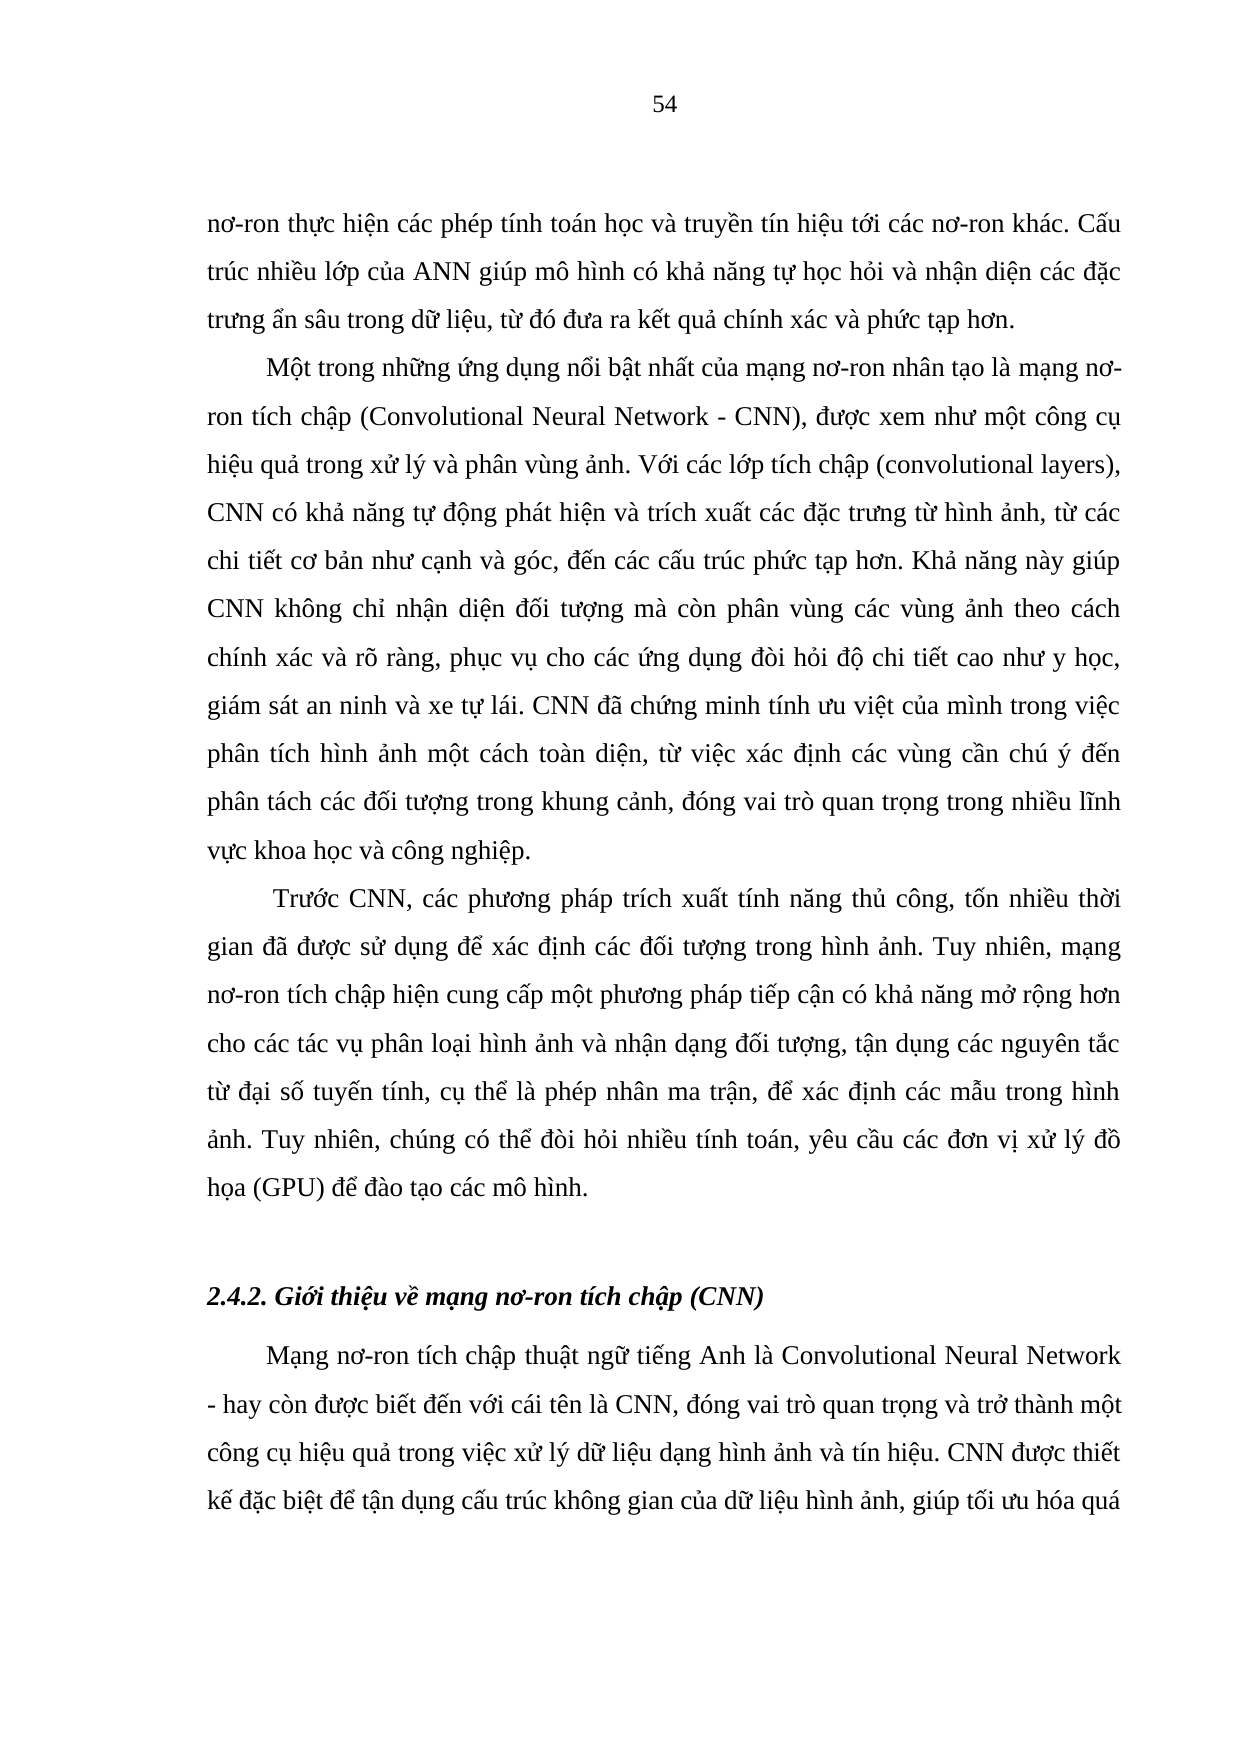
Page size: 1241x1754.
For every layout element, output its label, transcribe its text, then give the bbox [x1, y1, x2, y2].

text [207, 207, 1122, 334]
subtitle 2.4.2. Giới thiệu về mạng nơ-ron tích chập (CNN) [207, 1280, 1122, 1311]
text Một trong những ứng dụng nổi bật nhất của mạng nơ-ron nhân tạo là mạng nơ-ron tích chập (Convolutional Neural Network - CNN), được xem như một công cụ hiệu quả trong xử lý và phân vùng ảnh. Với các lớp tích chập (convolutional layers), CNN có khả năng tự động phát hiện và trích xuất các đặc trưng từ hình ảnh, từ các chi tiết cơ bản như cạnh và góc, đến các cấu trúc phức tạp hơn. Khả năng này giúp CNN không chỉ nhận diện đối tượng mà còn phân vùng các vùng ảnh theo cách chính xác và rõ ràng, phục vụ cho các ứng dụng đòi hỏi độ chi tiết cao như y học, giám sát an ninh và xe tự lái. CNN đã chứng minh tính ưu việt của mình trong việc phân tích hình ảnh một cách toàn diện, từ việc xác định các vùng cần chú ý đến phân tách các đối tượng trong khung cảnh, đóng vai trò quan trọng trong nhiều lĩnh vực khoa học và công nghiệp. [207, 351, 1122, 865]
text Trước CNN, các phương pháp trích xuất tính năng thủ công, tốn nhiều thời gian đã được sử dụng để xác định các đối tượng trong hình ảnh. Tuy nhiên, mạng nơ-ron tích chập hiện cung cấp một phương pháp tiếp cận có khả năng mở rộng hơn cho các tác vụ phân loại hình ảnh và nhận dạng đối tượng, tận dụng các nguyên tắc từ đại số tuyến tính, cụ thể là phép nhân ma trận, để xác định các mẫu trong hình ảnh. Tuy nhiên, chúng có thể đòi hỏi nhiều tính toán, yêu cầu các đơn vị xử lý đồ họa (GPU) để đào tạo các mô hình. [207, 882, 1122, 1202]
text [207, 1339, 1122, 1515]
